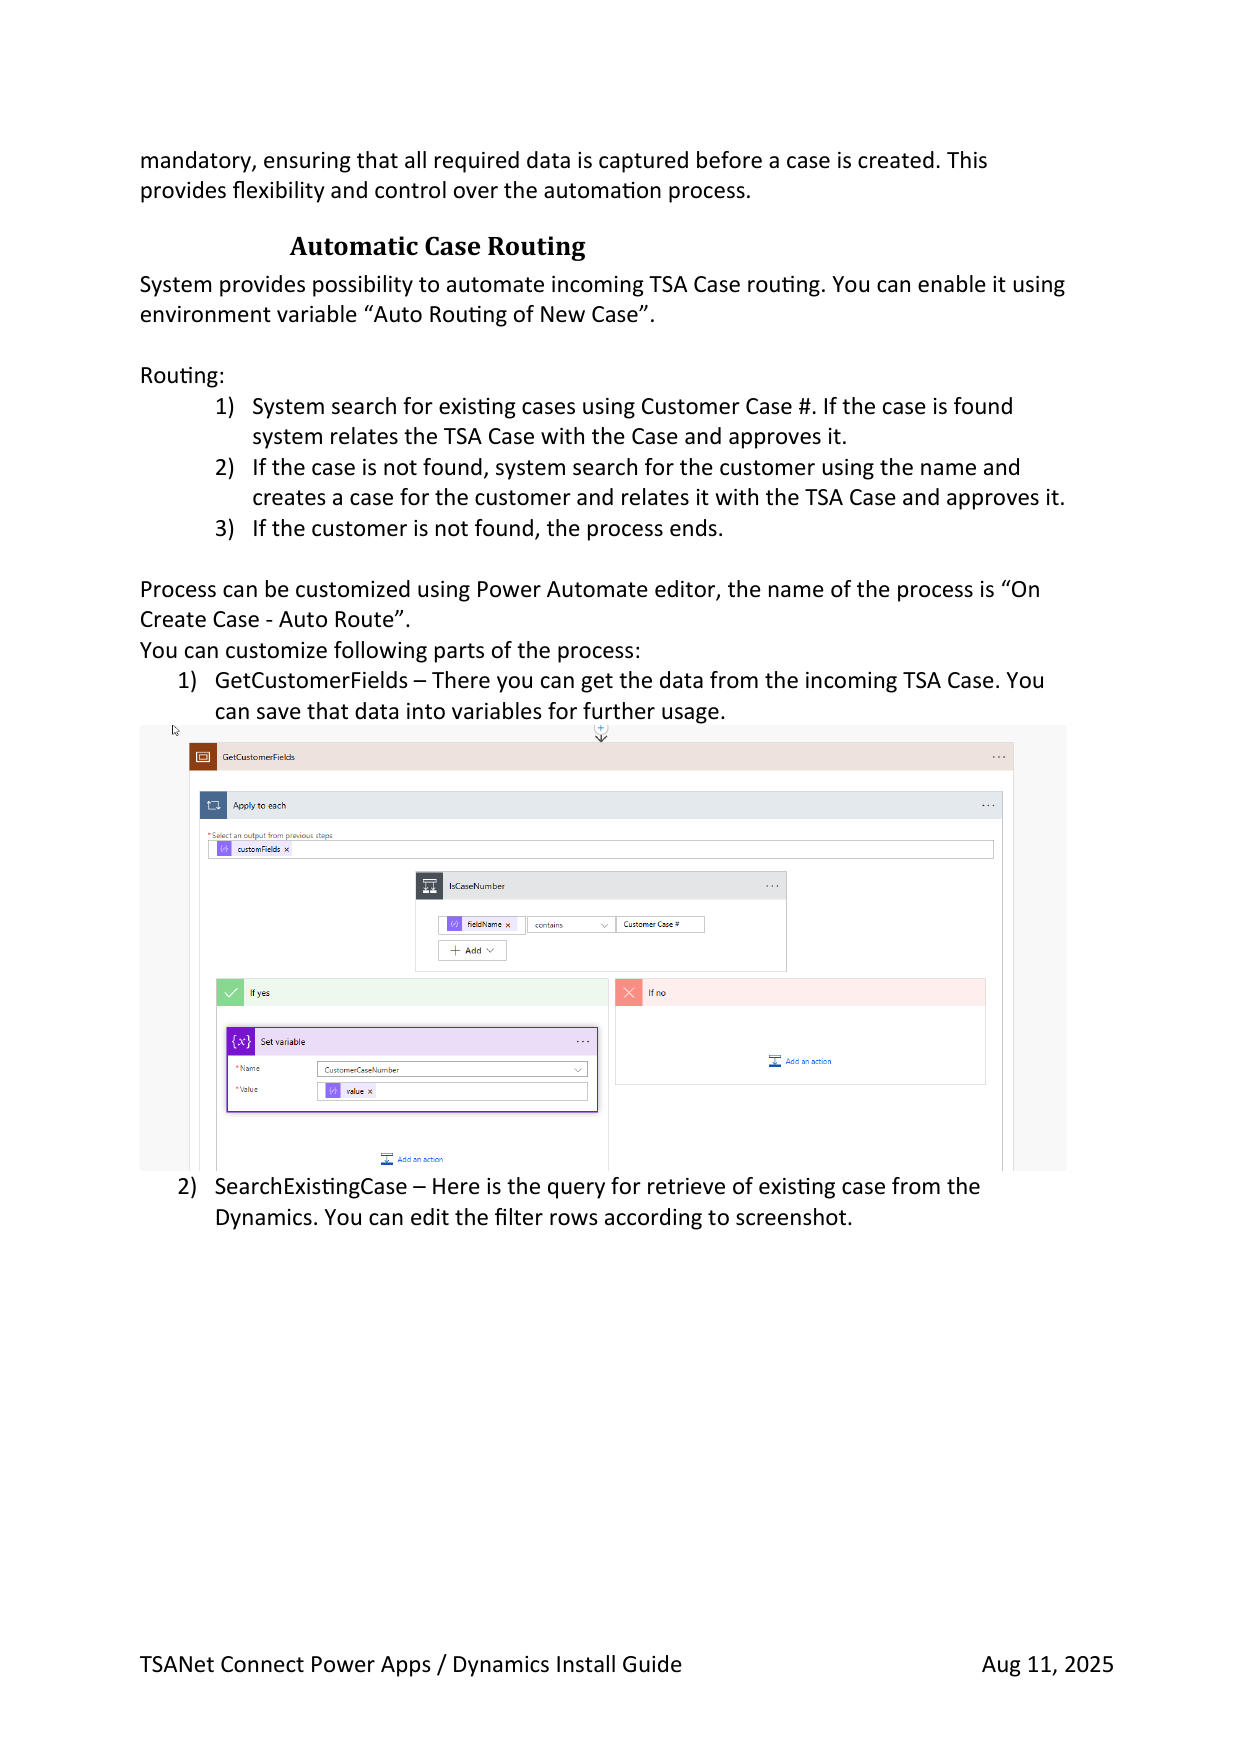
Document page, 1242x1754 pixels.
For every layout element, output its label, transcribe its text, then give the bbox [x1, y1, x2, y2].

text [139, 144, 1067, 205]
text System provides possibility to automate incoming TSA Case routing. You can enable it using environment variable “Auto Routing of New Case”. [139, 268, 1067, 329]
subtitle Automatic Case Routing [289, 230, 1067, 262]
text Routing: [139, 359, 1067, 390]
picture [139, 725, 1067, 1171]
text Process can be customized using Power Automate editor, the name of the process is “On Create Case - Auto Route”. [139, 573, 1067, 634]
list GetCustomerFields – There you can get the data from the incoming TSA Case. You can save that data into variables for further usage. [177, 664, 1067, 725]
list System search for existing cases using Customer Case #. If the case is found system relates the TSA Case with the Case and approves it. [214, 390, 1067, 451]
text You can customize following parts of the process: [139, 634, 1067, 664]
list If the customer is not found, the process ends. [214, 512, 1067, 542]
list SearchExistingCase – Here is the query for retrieve of existing case from the Dynamics. You can edit the filter rows according to screenshot. [177, 1171, 1067, 1231]
list If the case is not found, system search for the customer using the name and creates a case for the customer and relates it with the TSA Case and approves it. [214, 451, 1067, 512]
